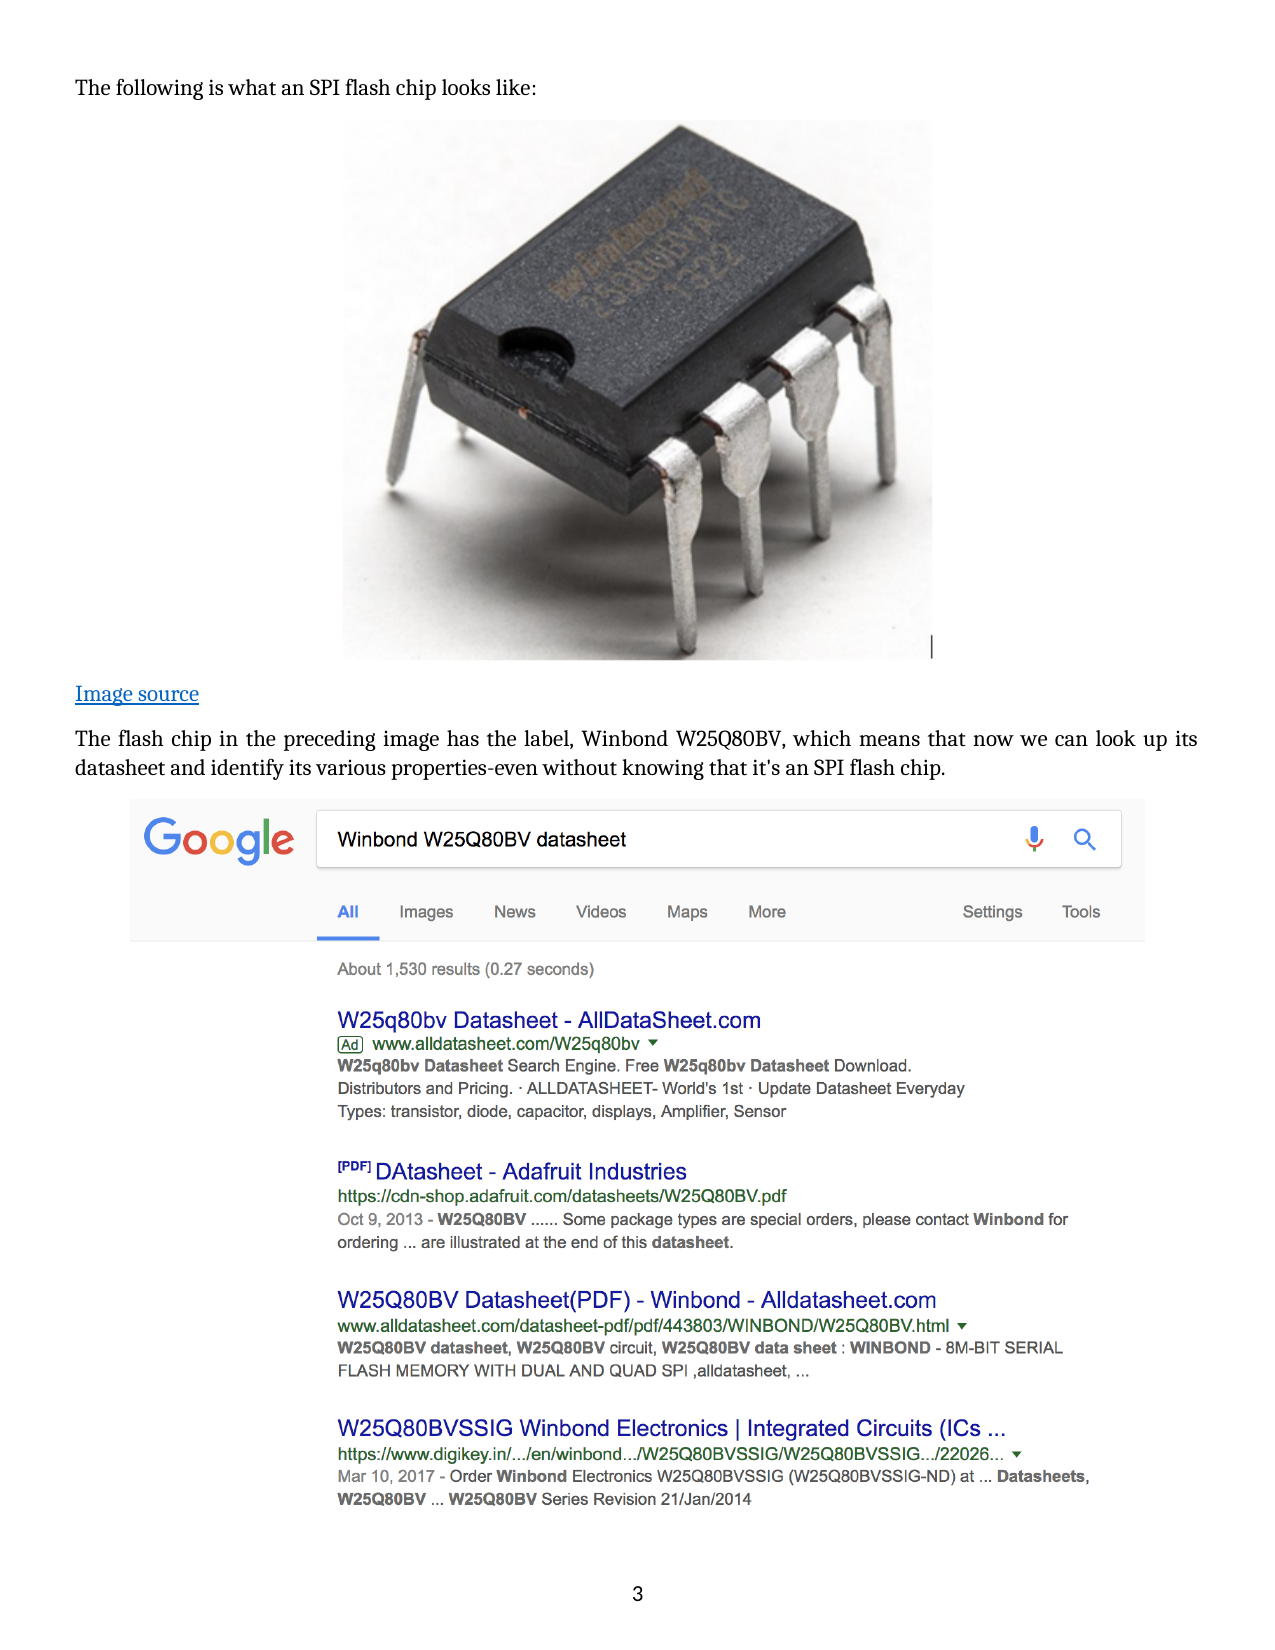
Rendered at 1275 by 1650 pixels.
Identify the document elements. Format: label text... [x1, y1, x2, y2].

text The following is what an SPI flash chip looks like: [75, 75, 1200, 101]
picture [130, 799, 1145, 1518]
text The flash chip in the preceding image has the label, Winbond W25Q80BV, which means that now we can look up its datasheet and identify its various properties-even without knowing that it's an SPI flash chip. [75, 726, 1200, 781]
text Image source [75, 681, 1200, 707]
picture [342, 120, 933, 662]
